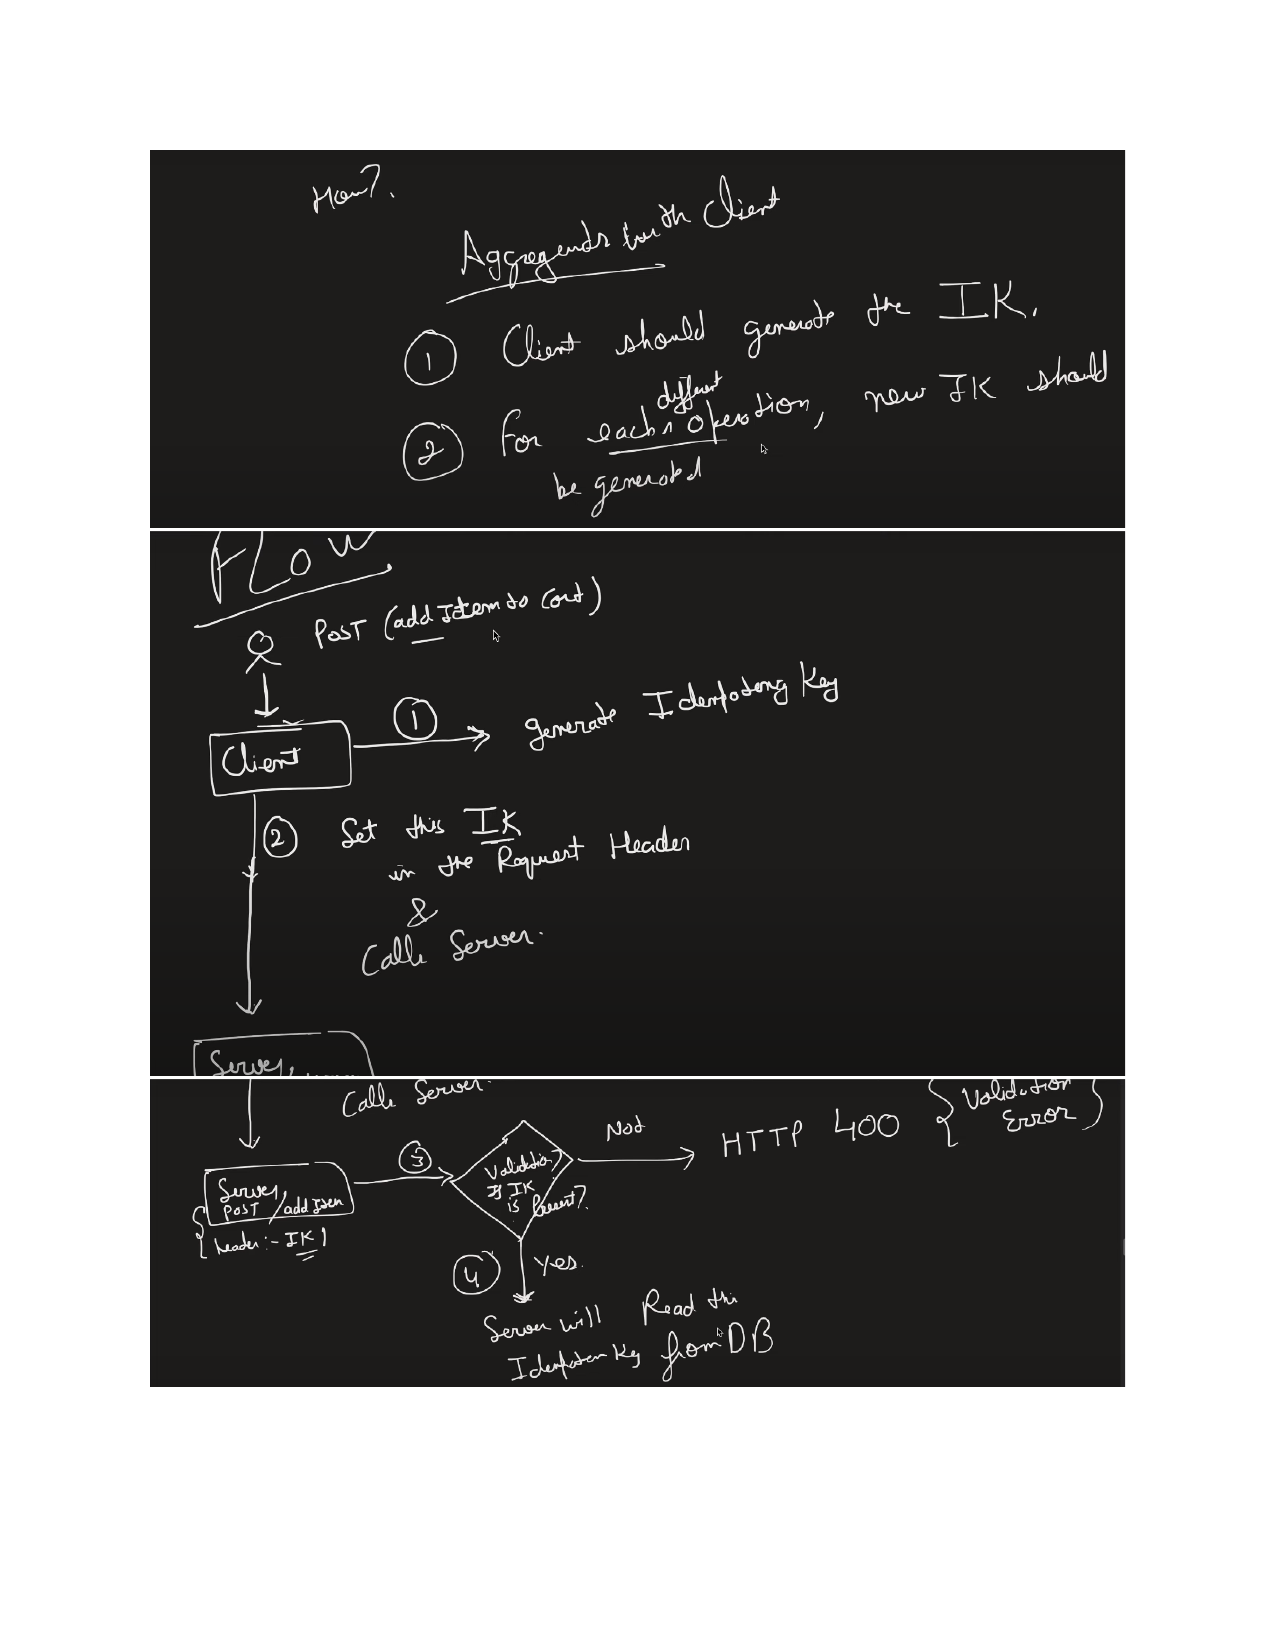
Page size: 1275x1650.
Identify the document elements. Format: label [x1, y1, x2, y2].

picture [150, 1079, 1125, 1387]
picture [150, 150, 1125, 528]
picture [150, 531, 1125, 1076]
